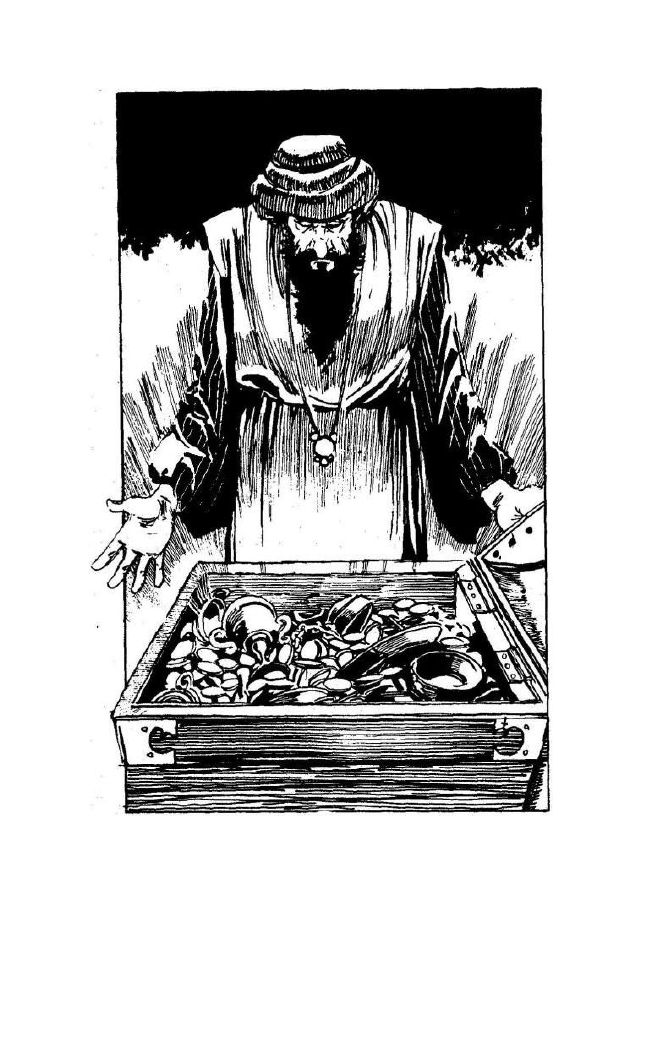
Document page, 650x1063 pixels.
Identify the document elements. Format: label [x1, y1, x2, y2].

picture [88, 87, 553, 816]
